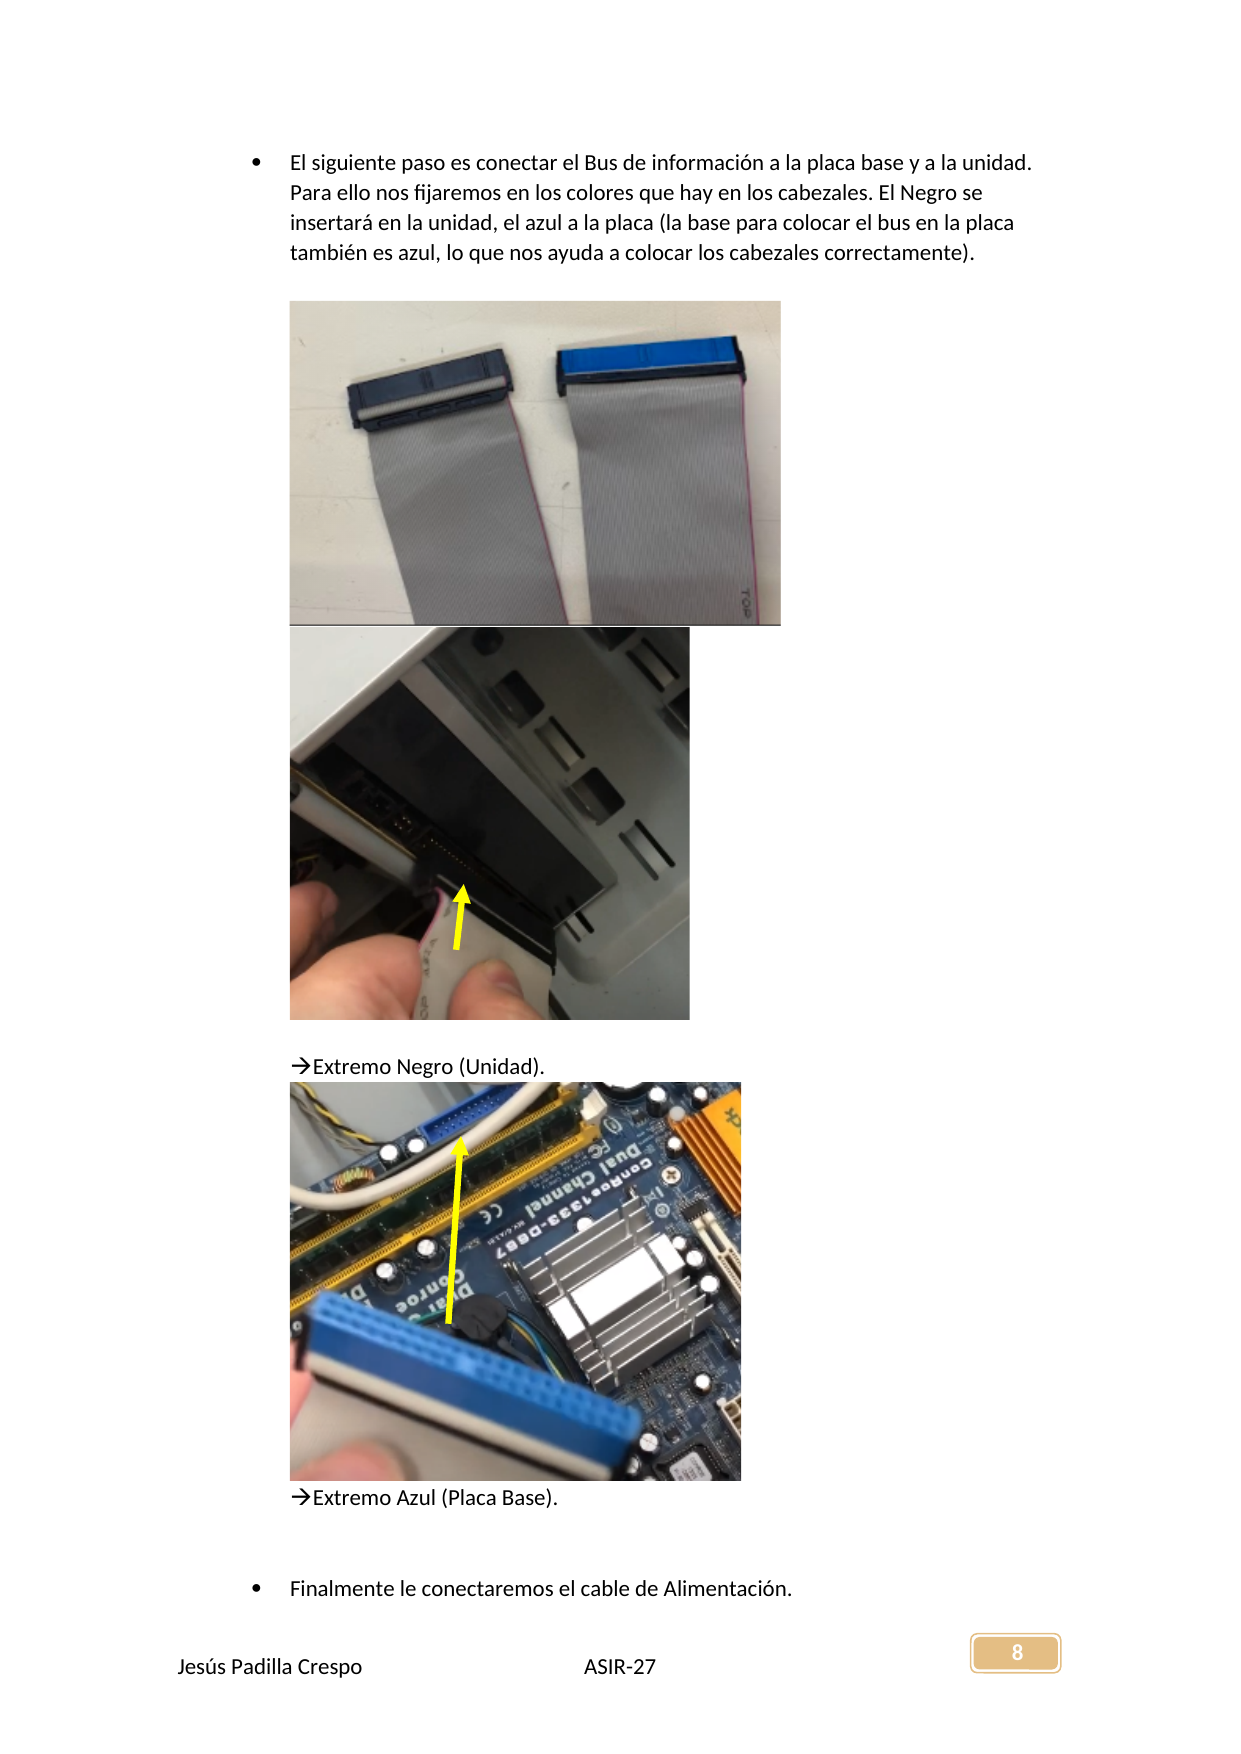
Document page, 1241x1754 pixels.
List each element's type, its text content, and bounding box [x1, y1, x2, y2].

list Finalmente le conectaremos el cable de Alimentación. [252, 1574, 1063, 1602]
list Para ello nos fijaremos en los colores que hay en los cabezales. El Negro se insertará en la unidad, el azul a la placa (la base para colocar el bus en la placa también es azul, lo que nos ayuda a colocar los cabezales correctamente). [290, 178, 1063, 266]
list El siguiente paso es conectar el Bus de información a la placa base y a la unidad. [252, 148, 1063, 176]
picture [289, 1082, 742, 1481]
list Extremo Azul (Placa Base). [290, 1483, 1063, 1511]
picture [290, 301, 780, 625]
picture [289, 627, 690, 1020]
list Extremo Negro (Unidad). [290, 1052, 1063, 1080]
